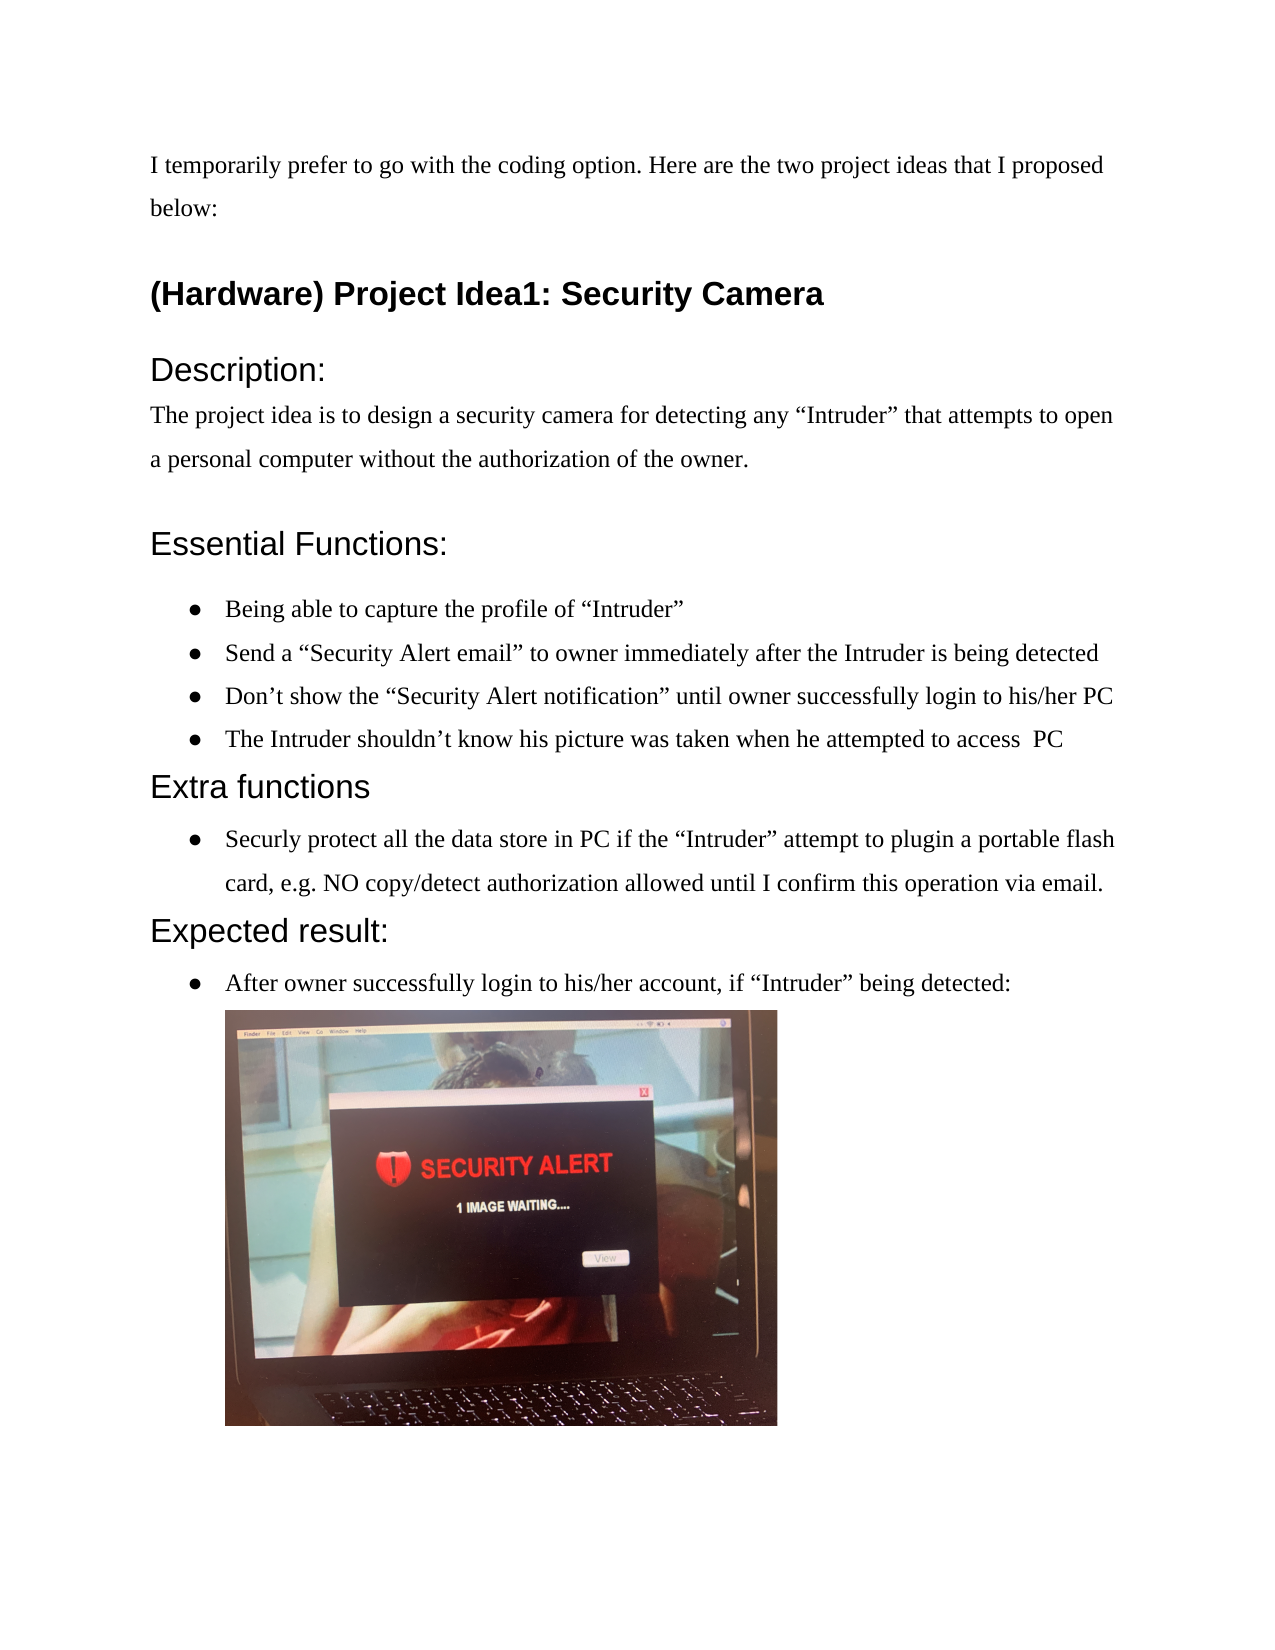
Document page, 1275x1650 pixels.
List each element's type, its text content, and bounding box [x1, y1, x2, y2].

list Send a “Security Alert email” to owner immediately after the Intruder is being detected [187, 638, 1125, 666]
list Securly protect all the data store in PC if the “Intruder” attempt to plugin a portable flash card, e.g. NO copy/detect authorization allowed until I confirm this operation via email. [187, 824, 1125, 896]
text The project idea is to design a security camera for detecting any “Intruder” that attempts to open a personal computer without the authorization of the owner. [150, 401, 1125, 472]
list Don’t show the “Security Alert notification” until owner successfully login to his/her PC [187, 681, 1125, 709]
text I temporarily prefer to go with the coding option. Here are the two project ideas that I proposed below: [150, 150, 1125, 222]
subtitle Essential Functions: [150, 524, 1125, 563]
text Extra functions [150, 767, 1125, 805]
subtitle (Hardware) Project Idea1: Security Camera [150, 274, 1125, 312]
list The Intruder shouldn’t know his picture was taken when he attempted to access PC [187, 724, 1125, 753]
picture [225, 1010, 778, 1426]
subtitle Description: [150, 350, 1125, 388]
text Expected result: [150, 911, 1125, 949]
list Being able to capture the profile of “Intruder” [187, 594, 1125, 623]
